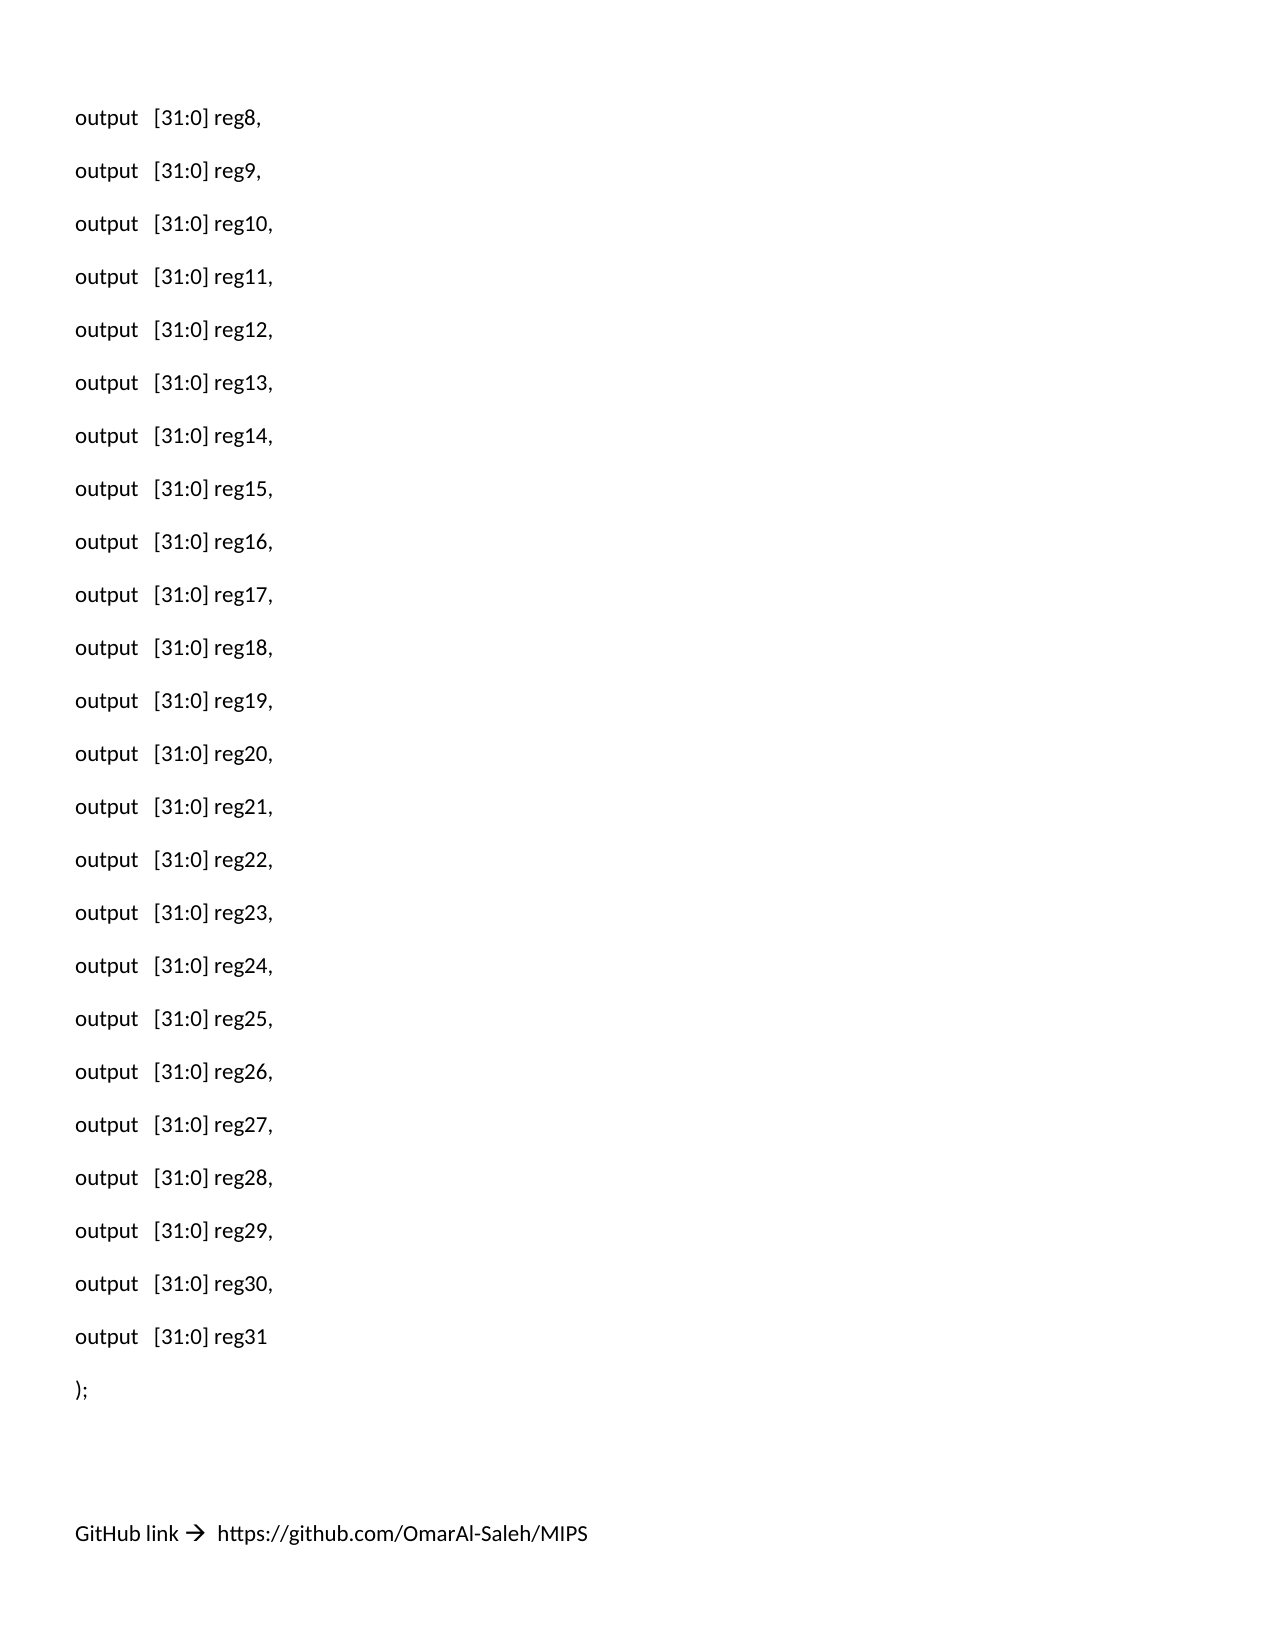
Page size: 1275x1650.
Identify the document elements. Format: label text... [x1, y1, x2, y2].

text output [31:0] reg25, [75, 1004, 1200, 1032]
text output [31:0] reg19, [75, 686, 1200, 714]
text output [31:0] reg8, [75, 103, 1200, 131]
text output [31:0] reg21, [75, 792, 1200, 820]
text output [31:0] reg13, [75, 368, 1200, 396]
text output [31:0] reg12, [75, 315, 1200, 343]
text output [31:0] reg24, [75, 951, 1200, 979]
text output [31:0] reg30, [75, 1269, 1200, 1297]
text output [31:0] reg29, [75, 1216, 1200, 1244]
text output [31:0] reg27, [75, 1110, 1200, 1138]
text output [31:0] reg20, [75, 739, 1200, 767]
text output [31:0] reg28, [75, 1163, 1200, 1191]
text output [31:0] reg18, [75, 633, 1200, 661]
text output [31:0] reg14, [75, 421, 1200, 449]
text output [31:0] reg10, [75, 209, 1200, 237]
text output [31:0] reg17, [75, 580, 1200, 608]
text output [31:0] reg23, [75, 898, 1200, 926]
text output [31:0] reg22, [75, 845, 1200, 873]
text output [31:0] reg15, [75, 474, 1200, 502]
text output [31:0] reg11, [75, 262, 1200, 290]
text output [31:0] reg31 [75, 1322, 1200, 1351]
text output [31:0] reg26, [75, 1057, 1200, 1085]
text output [31:0] reg9, [75, 156, 1200, 184]
text ); [75, 1376, 1200, 1403]
text output [31:0] reg16, [75, 527, 1200, 555]
